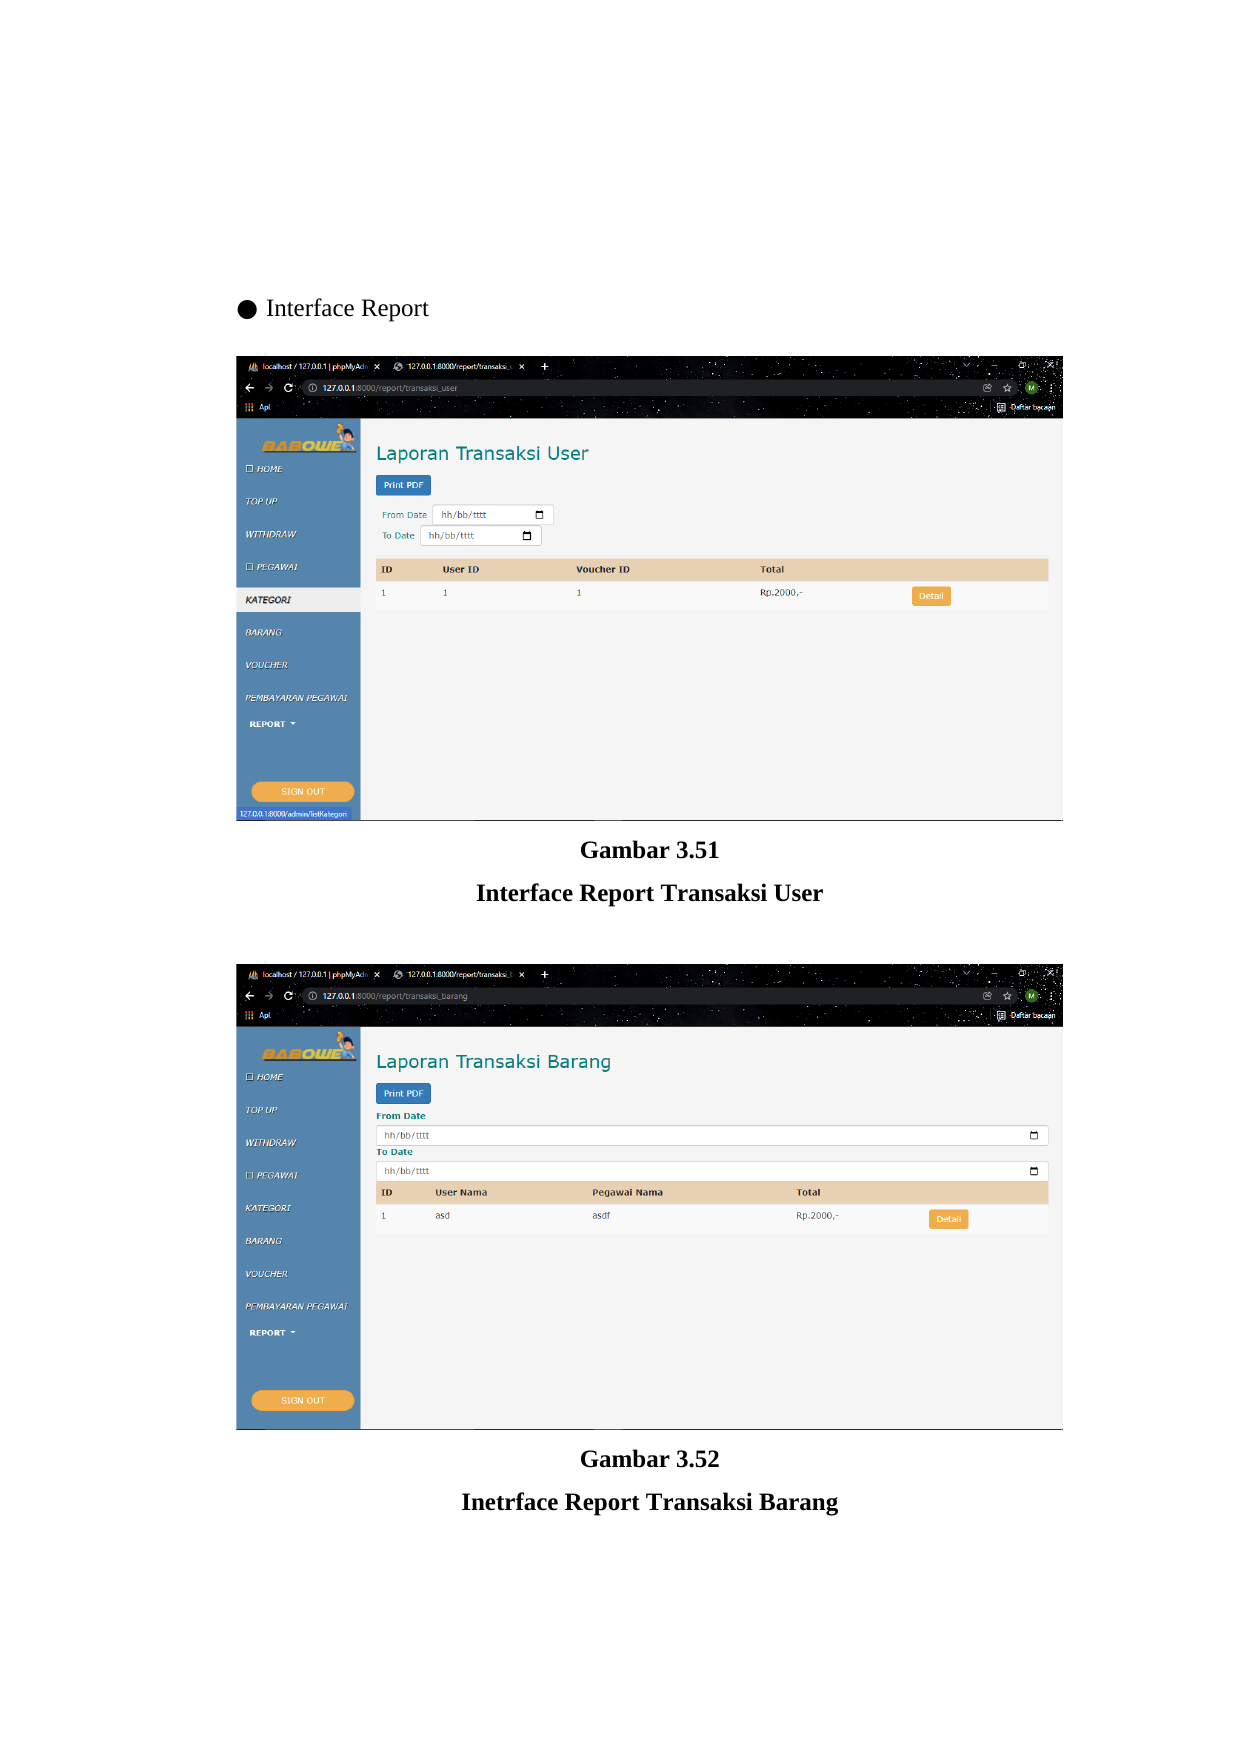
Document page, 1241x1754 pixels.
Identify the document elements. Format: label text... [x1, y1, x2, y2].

list Interface Report [236, 279, 1063, 331]
text Interface Report Transaksi User [236, 878, 1063, 907]
text Inetrface Report Transaksi Barang [236, 1487, 1063, 1516]
text Gambar 3.52 [236, 1444, 1063, 1473]
picture [236, 964, 1063, 1430]
text Gambar 3.51 [236, 835, 1063, 864]
picture [236, 356, 1063, 821]
